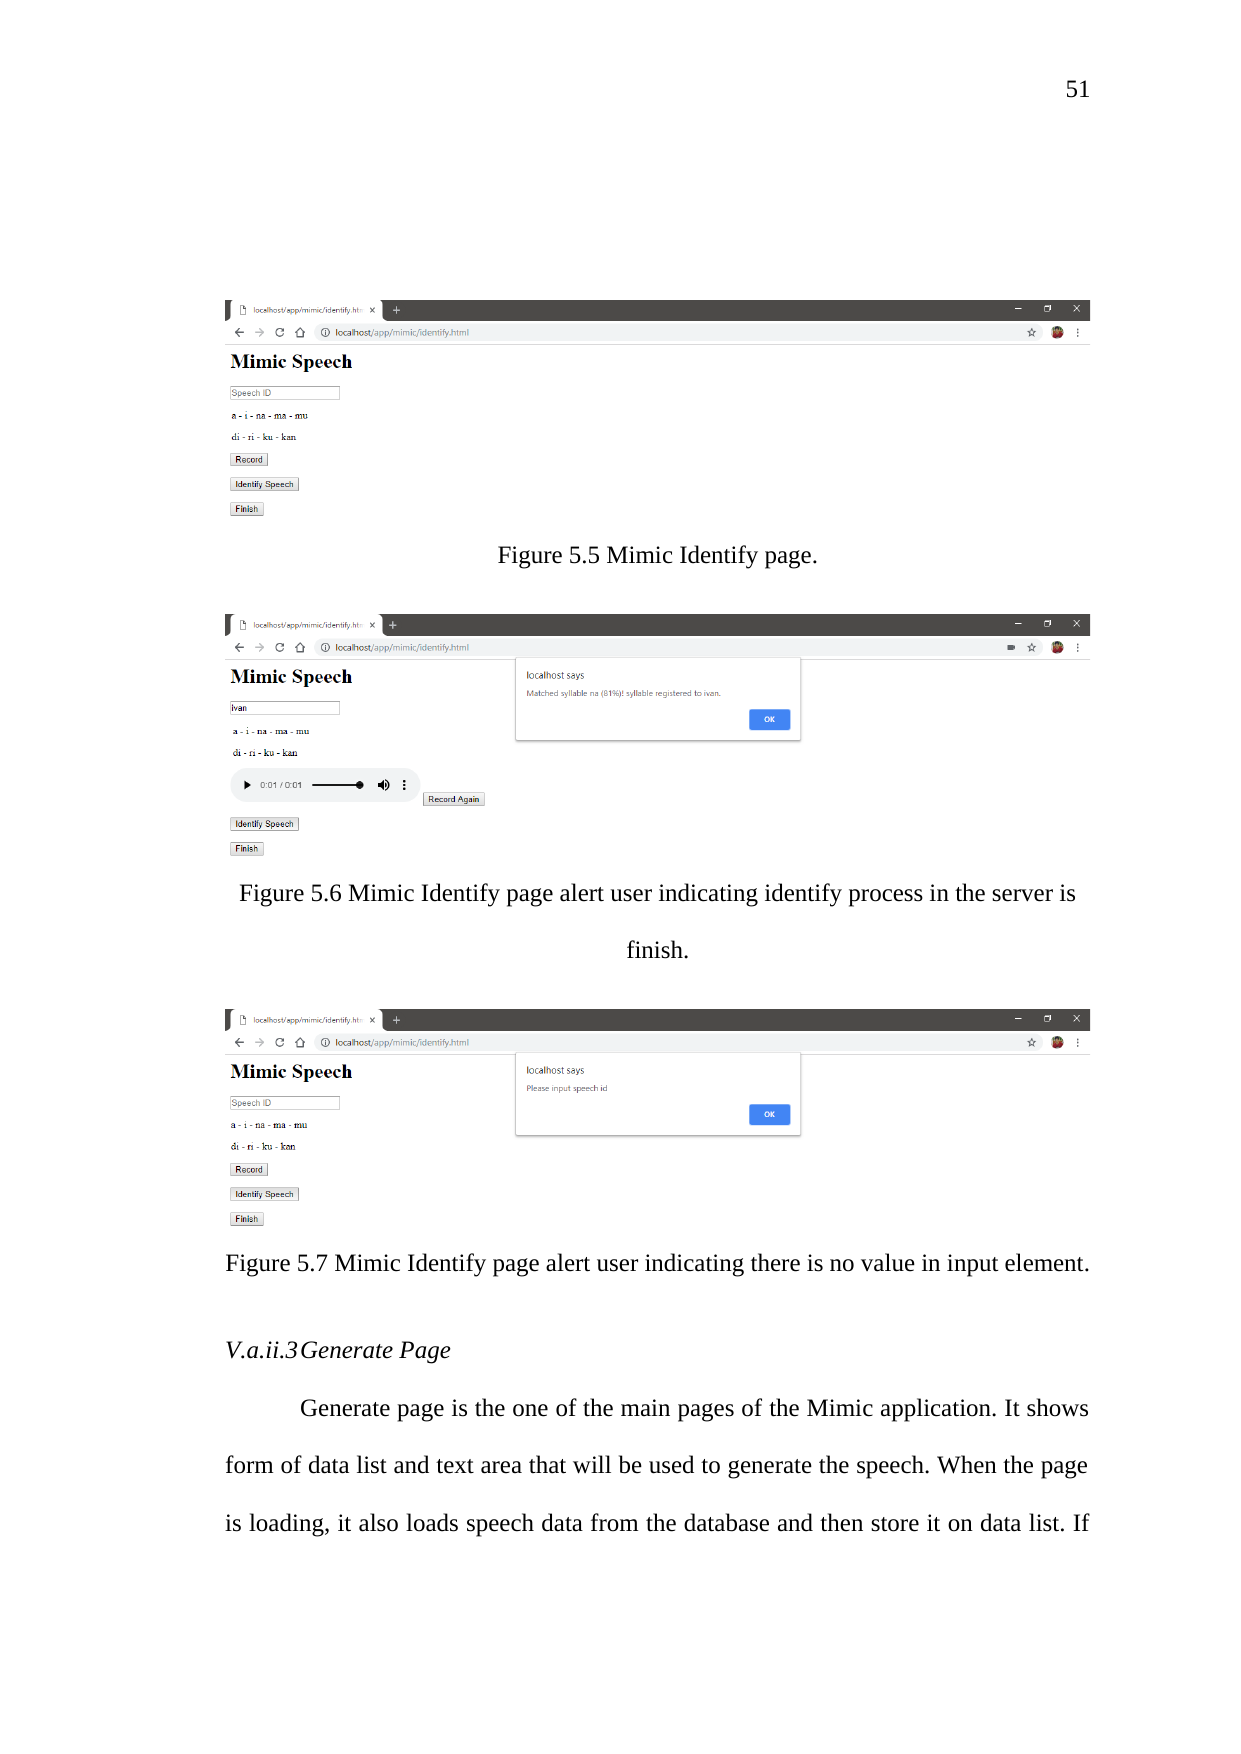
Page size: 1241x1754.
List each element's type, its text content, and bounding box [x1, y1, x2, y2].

subtitle Generate Page [225, 1335, 1090, 1363]
text Figure 5.7 Mimic Identify page alert user indicating there is no value in input element. [225, 1248, 1090, 1277]
picture [225, 1009, 1091, 1232]
text Figure 5.6 Mimic Identify page alert user indicating identify process in the server is finish. [225, 878, 1090, 964]
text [225, 1393, 1090, 1536]
text Figure 5.5 Mimic Identify page. [225, 540, 1090, 569]
picture [225, 614, 1091, 862]
picture [225, 300, 1091, 524]
